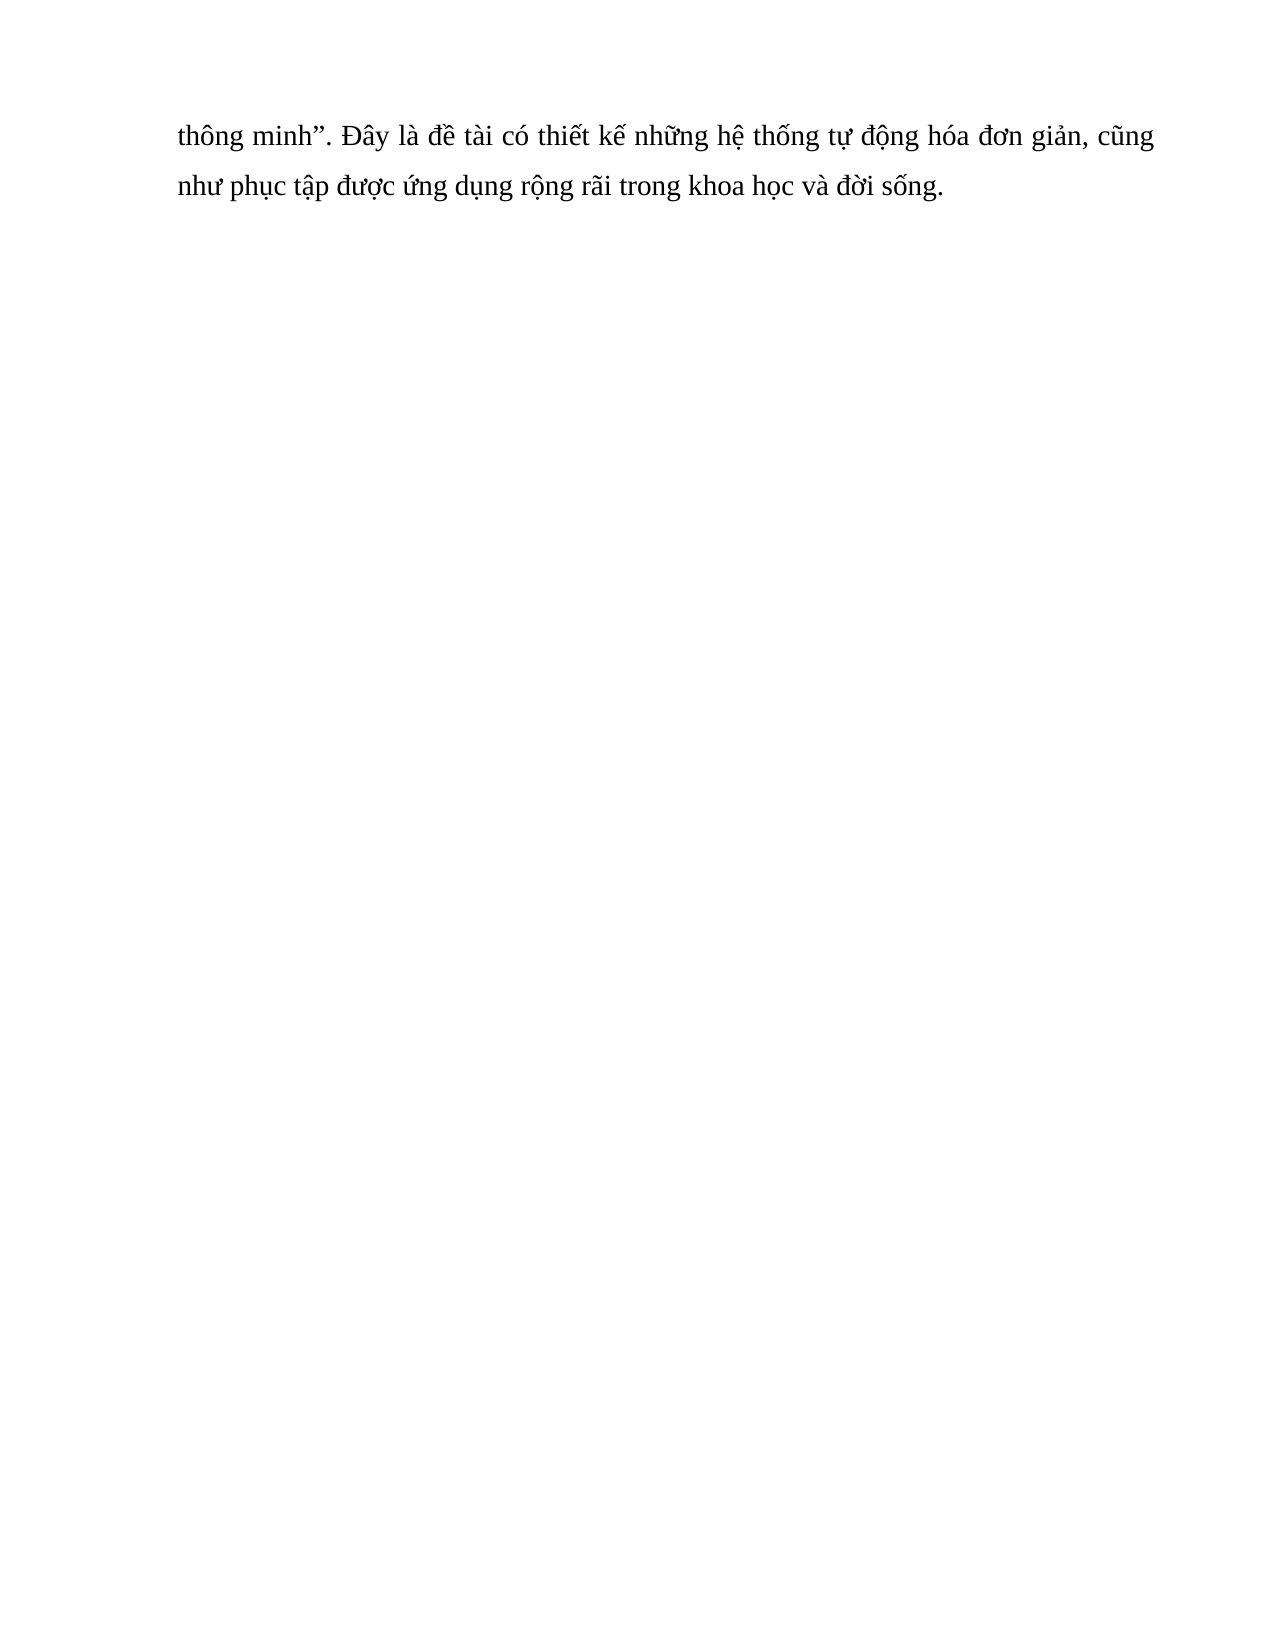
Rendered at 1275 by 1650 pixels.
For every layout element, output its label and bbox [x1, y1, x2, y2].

text [177, 118, 1157, 202]
